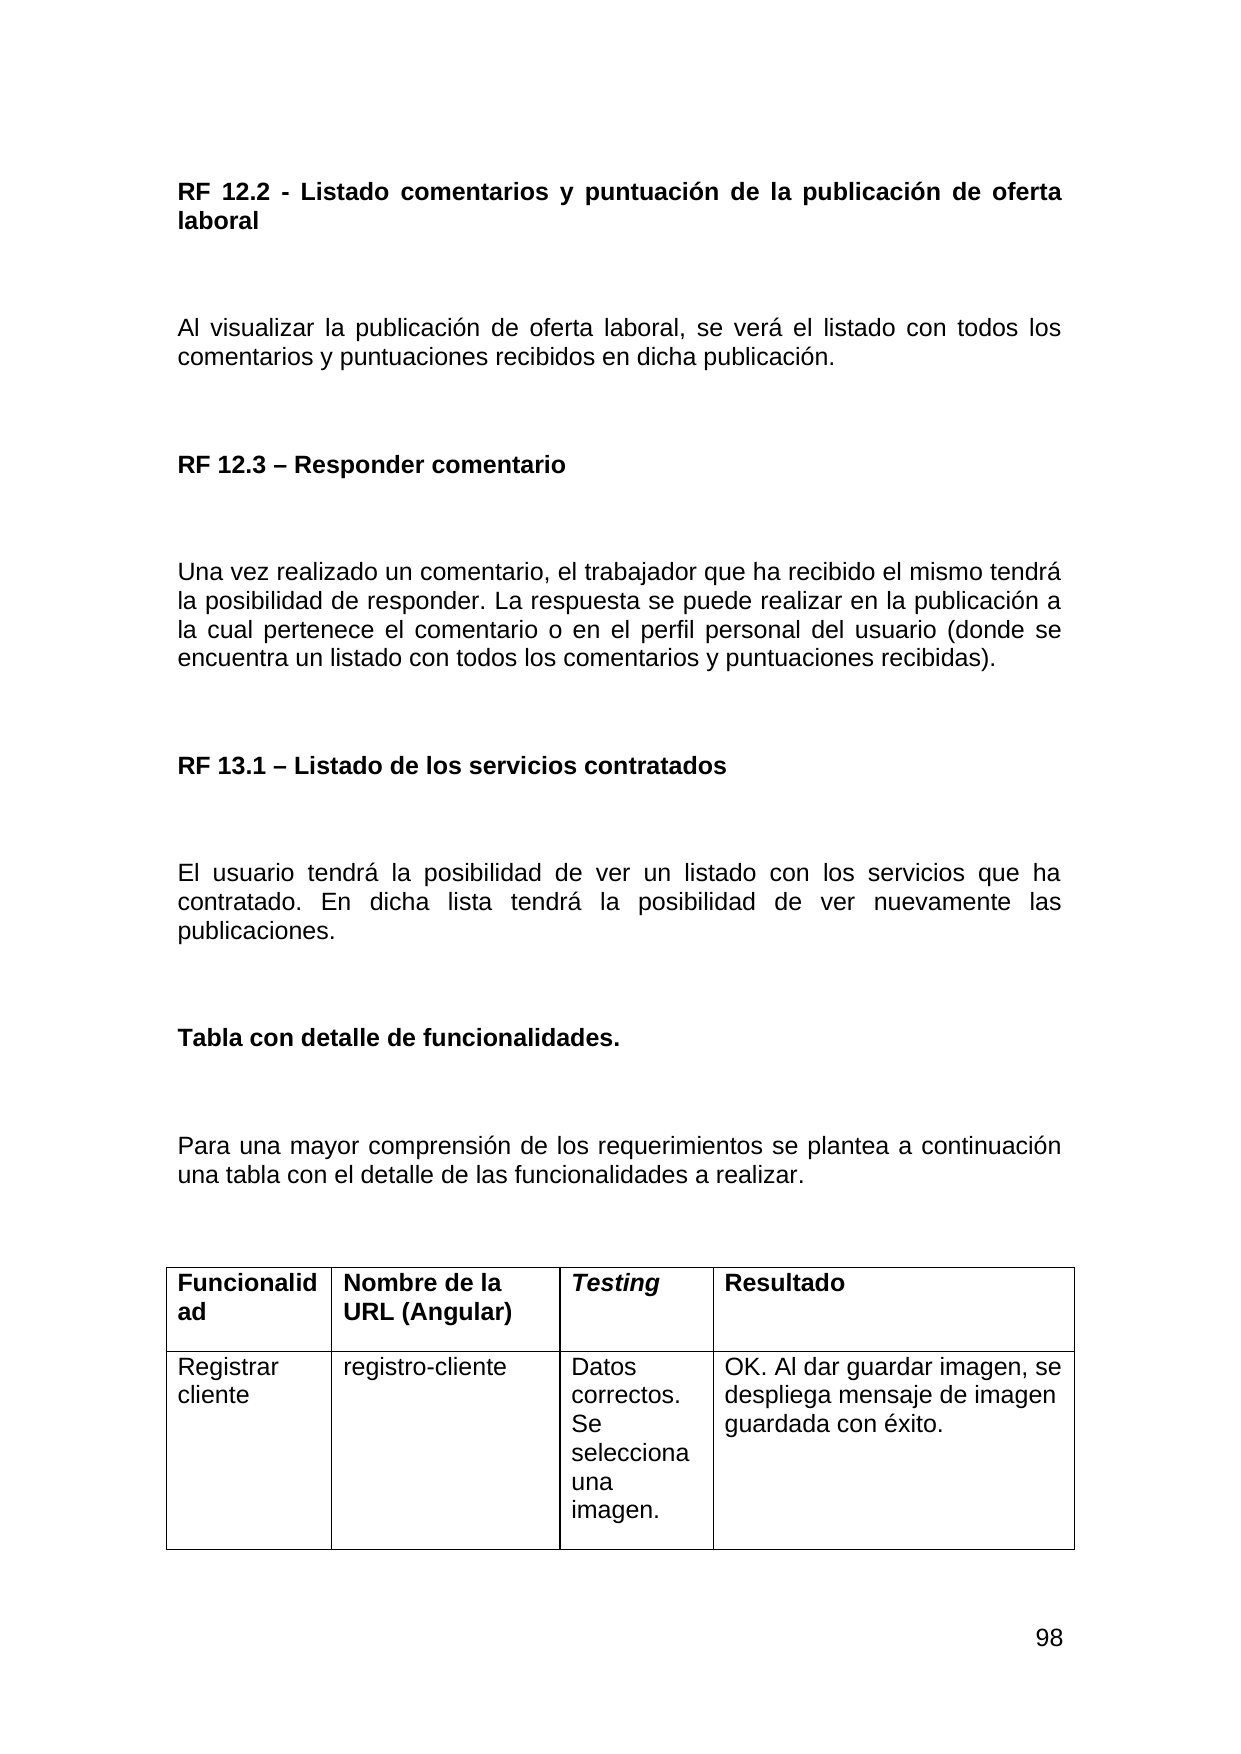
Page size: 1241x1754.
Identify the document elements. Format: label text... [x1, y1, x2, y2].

text Para una mayor comprensión de los requerimientos se plantea a continuación una tabla con el detalle de las funcionalidades a realizar. [177, 1131, 1063, 1188]
text Tabla con detalle de funcionalidades. [177, 1023, 1063, 1052]
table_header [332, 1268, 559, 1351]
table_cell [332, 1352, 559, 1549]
text Al visualizar la publicación de oferta laboral, se verá el listado con todos los comentarios y puntuaciones recibidos en dicha publicación. [177, 313, 1063, 371]
text RF 12.2 - Listado comentarios y puntuación de la publicación de oferta laboral [177, 177, 1063, 235]
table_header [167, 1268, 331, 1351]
text Una vez realizado un comentario, el trabajador que ha recibido el mismo tendrá la posibilidad de responder. La respuesta se puede realizar en la publicación a la cual pertenece el comentario o en el perfil personal del usuario (donde se encuentra un listado con todos los comentarios y puntuaciones recibidas). [177, 557, 1063, 672]
text RF 12.3 – Responder comentario [177, 450, 1063, 478]
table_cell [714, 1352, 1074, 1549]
text El usuario tendrá la posibilidad de ver un listado con los servicios que ha contratado. En dicha lista tendrá la posibilidad de ver nuevamente las publicaciones. [177, 858, 1063, 945]
text RF 13.1 – Listado de los servicios contratados [177, 751, 1063, 780]
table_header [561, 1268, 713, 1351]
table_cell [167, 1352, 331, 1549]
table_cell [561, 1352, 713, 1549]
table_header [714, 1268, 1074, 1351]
